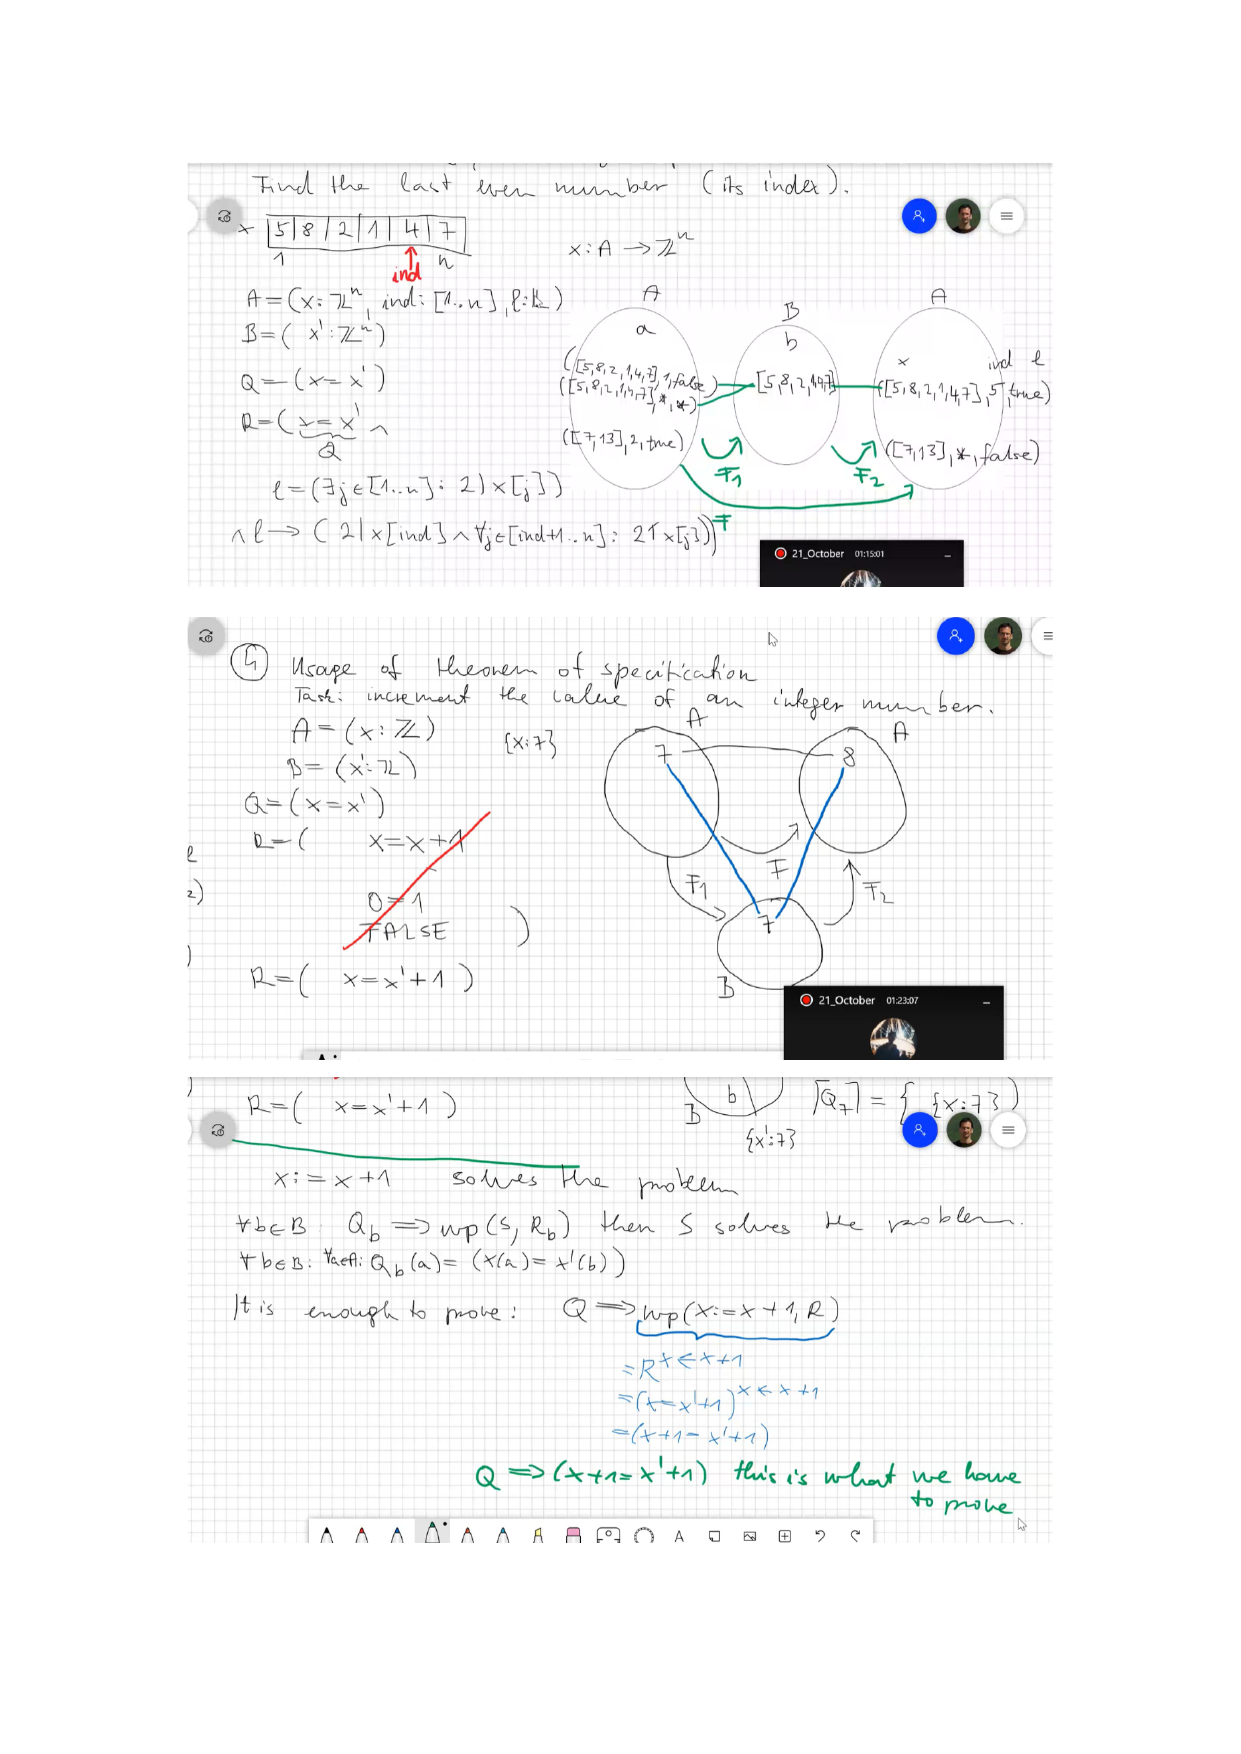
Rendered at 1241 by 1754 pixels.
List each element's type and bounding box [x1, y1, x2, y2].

picture [187, 1072, 1053, 1543]
picture [187, 162, 1053, 587]
picture [187, 617, 1053, 1060]
